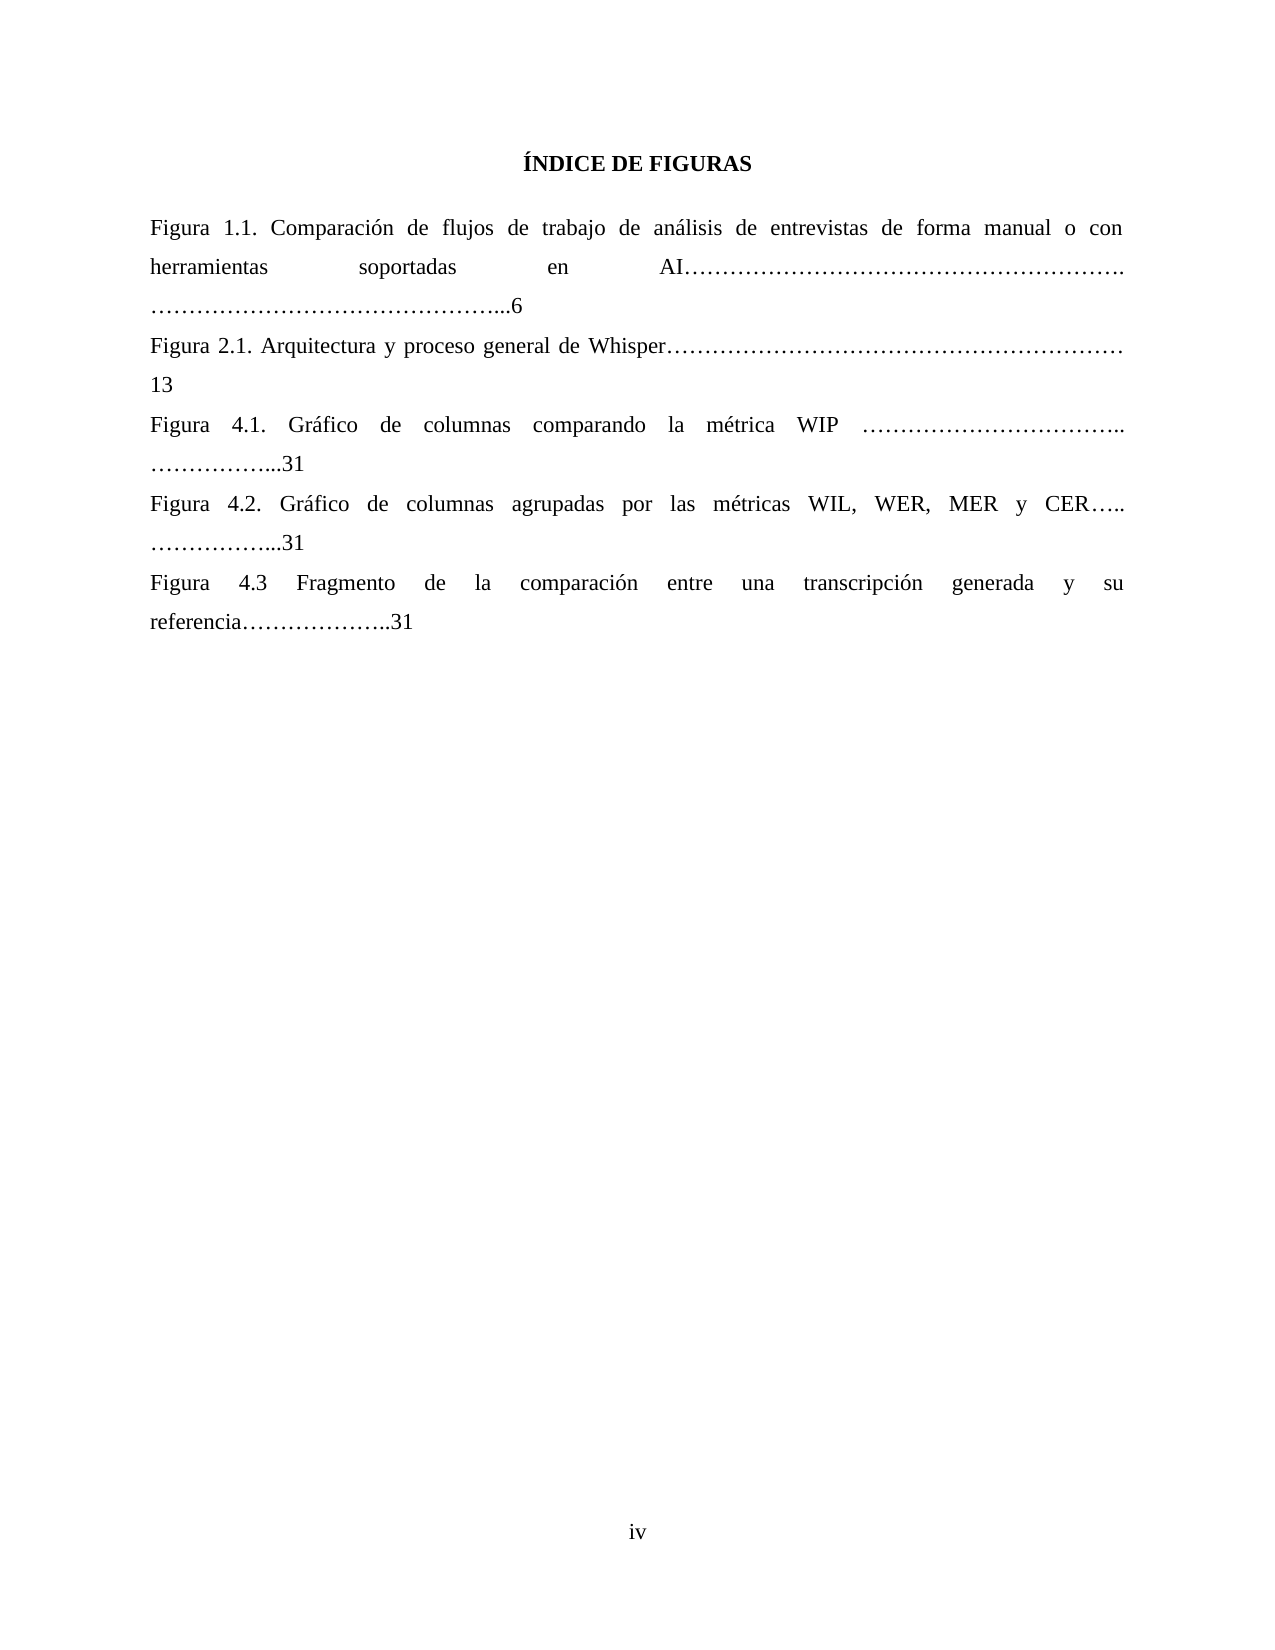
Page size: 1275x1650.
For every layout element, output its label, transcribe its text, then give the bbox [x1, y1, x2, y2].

text Figura 4.2. Gráfico de columnas agrupadas por las métricas WIL, WER, MER y CER…..……………...31 [150, 490, 1125, 556]
text Figura 1.1. Comparación de flujos de trabajo de análisis de entrevistas de forma manual o con herramientas soportadas en AI………………………………………………….………………………………………...6 [150, 213, 1125, 319]
text Figura 2.1. Arquitectura y proceso general de Whisper……………………………………………………13 [150, 332, 1125, 398]
text Figura 4.1. Gráfico de columnas comparando la métrica WIP ……………………………..……………...31 [150, 411, 1125, 477]
text Figura 4.3 Fragmento de la comparación entre una transcripción generada y su referencia………………..31 [150, 569, 1125, 635]
subtitle ÍNDICE DE FIGURAS [150, 150, 1125, 176]
